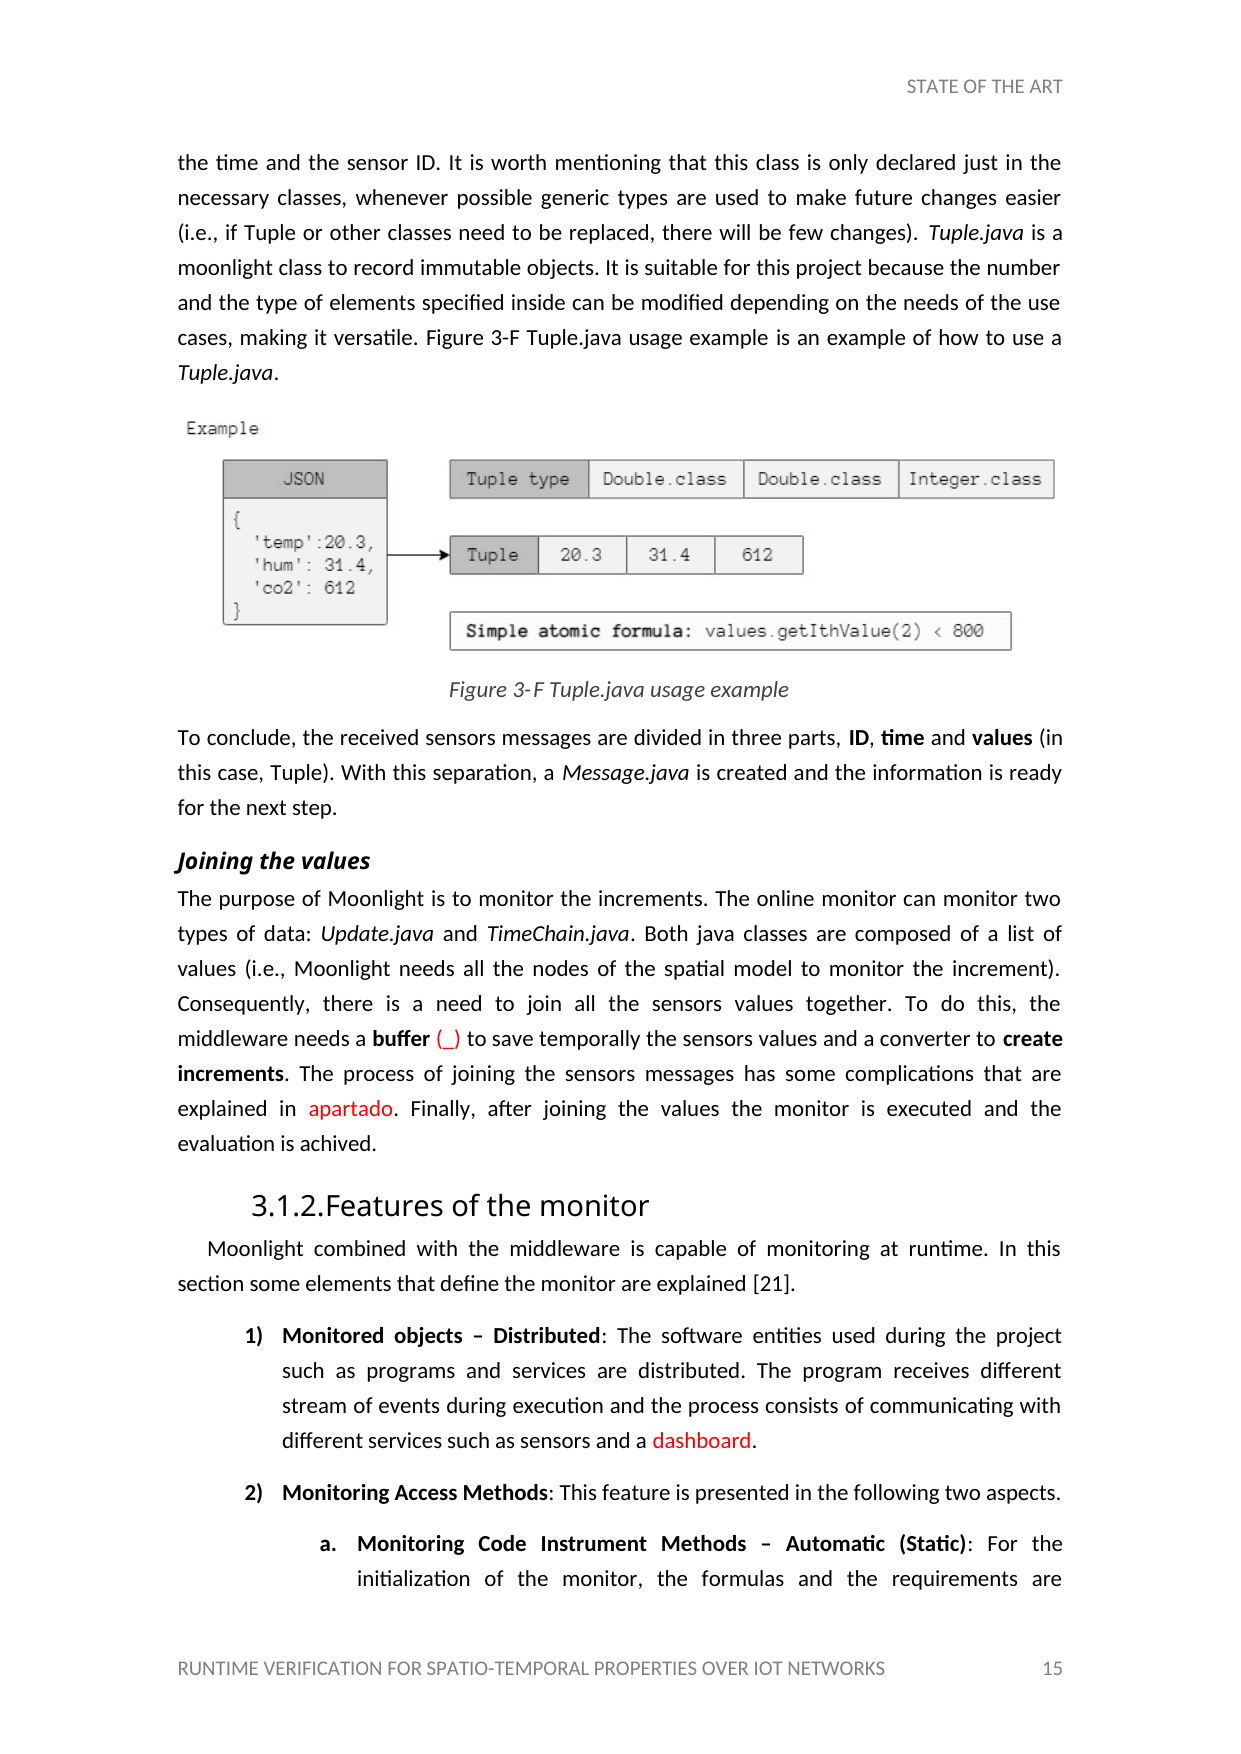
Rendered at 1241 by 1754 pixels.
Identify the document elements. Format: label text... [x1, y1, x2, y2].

text Moonlight combined with the middleware is capable of monitoring at runtime. In this section some elements that define the monitor are explained. [177, 1234, 1063, 1297]
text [177, 148, 1063, 386]
list Monitoring Access Methods: This feature is presented in the following two aspects. [244, 1478, 1063, 1506]
subtitle Features of the monitor [251, 1185, 1063, 1224]
text Figure 3-B Tuple.java usage example [177, 675, 1063, 703]
text To conclude, the received sensors messages are divided in three parts, ID, time and values (in this case, Tuple). With this separation, a Message.java is created and the information is ready for the next step. [177, 723, 1063, 821]
picture [185, 409, 1055, 652]
text The purpose of Moonlight is to monitor the increments. The online monitor can monitor two types of data: Update.java and TimeChain.java. Both java classes are composed of a list of values (i.e., Moonlight needs all the nodes of the spatial model to monitor the increment). Consequently, there is a need to join all the sensors values together. To do this, the middleware needs a buffer (_) to save temporally the sensors values and a converter to create increments. The process of joining the sensors messages has some complications that are explained in apartado. Finally, after joining the values the monitor is executed and the evaluation is achived. [177, 884, 1063, 1157]
subtitle Joining the values [177, 845, 1063, 876]
list Monitored objects – Distributed: The software entities used during the project such as programs and services are distributed. The program receives different stream of events during execution and the process consists of communicating with different services such as sensors and a dashboard. [244, 1321, 1063, 1454]
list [319, 1529, 1063, 1592]
